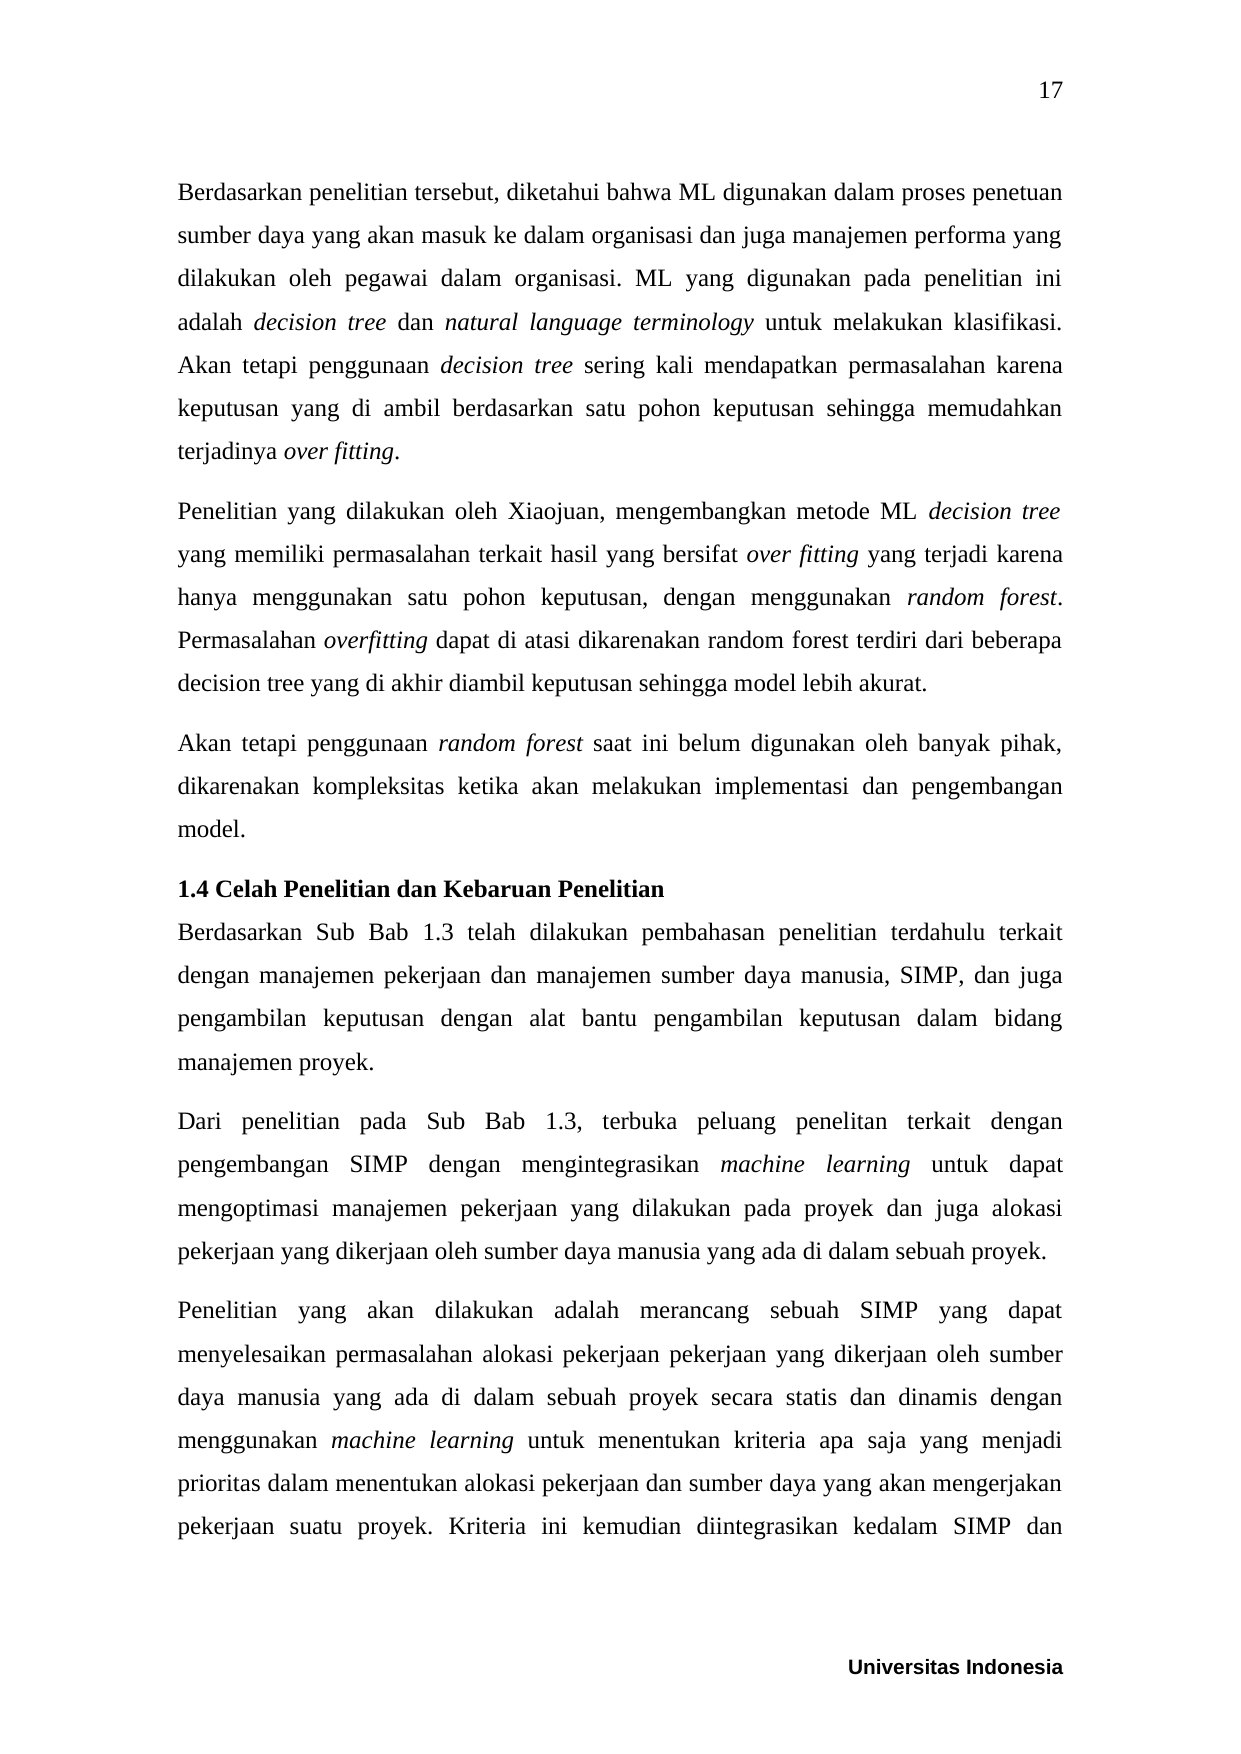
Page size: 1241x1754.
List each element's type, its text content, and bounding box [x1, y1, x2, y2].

subtitle Celah Penelitian dan Kebaruan Penelitian [177, 874, 1063, 903]
text Berdasarkan Sub Bab 1.3 telah dilakukan pembahasan penelitian terdahulu terkait dengan manajemen pekerjaan dan manajemen sumber daya manusia, SIMP, dan juga pengambilan keputusan dengan alat bantu pengambilan keputusan dalam bidang manajemen proyek. [177, 917, 1063, 1075]
text Akan tetapi penggunaan random forest saat ini belum digunakan oleh banyak pihak, dikarenakan kompleksitas ketika akan melakukan implementasi dan pengembangan model. [177, 728, 1063, 843]
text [177, 1296, 1063, 1540]
text Penelitian yang dilakukan oleh Xiaojuan, mengembangkan metode ML decision tree yang memiliki permasalahan terkait hasil yang bersifat over fitting yang terjadi karena hanya menggunakan satu pohon keputusan, dengan menggunakan random forest. Permasalahan overfitting dapat di atasi dikarenakan random forest terdiri dari beberapa decision tree yang di akhir diambil keputusan sehingga model lebih akurat. [177, 496, 1063, 697]
text Dari penelitian pada Sub Bab 1.3, terbuka peluang penelitan terkait dengan pengembangan SIMP dengan mengintegrasikan machine learning untuk dapat mengoptimasi manajemen pekerjaan yang dilakukan pada proyek dan juga alokasi pekerjaan yang dikerjaan oleh sumber daya manusia yang ada di dalam sebuah proyek. [177, 1106, 1063, 1264]
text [177, 177, 1063, 465]
